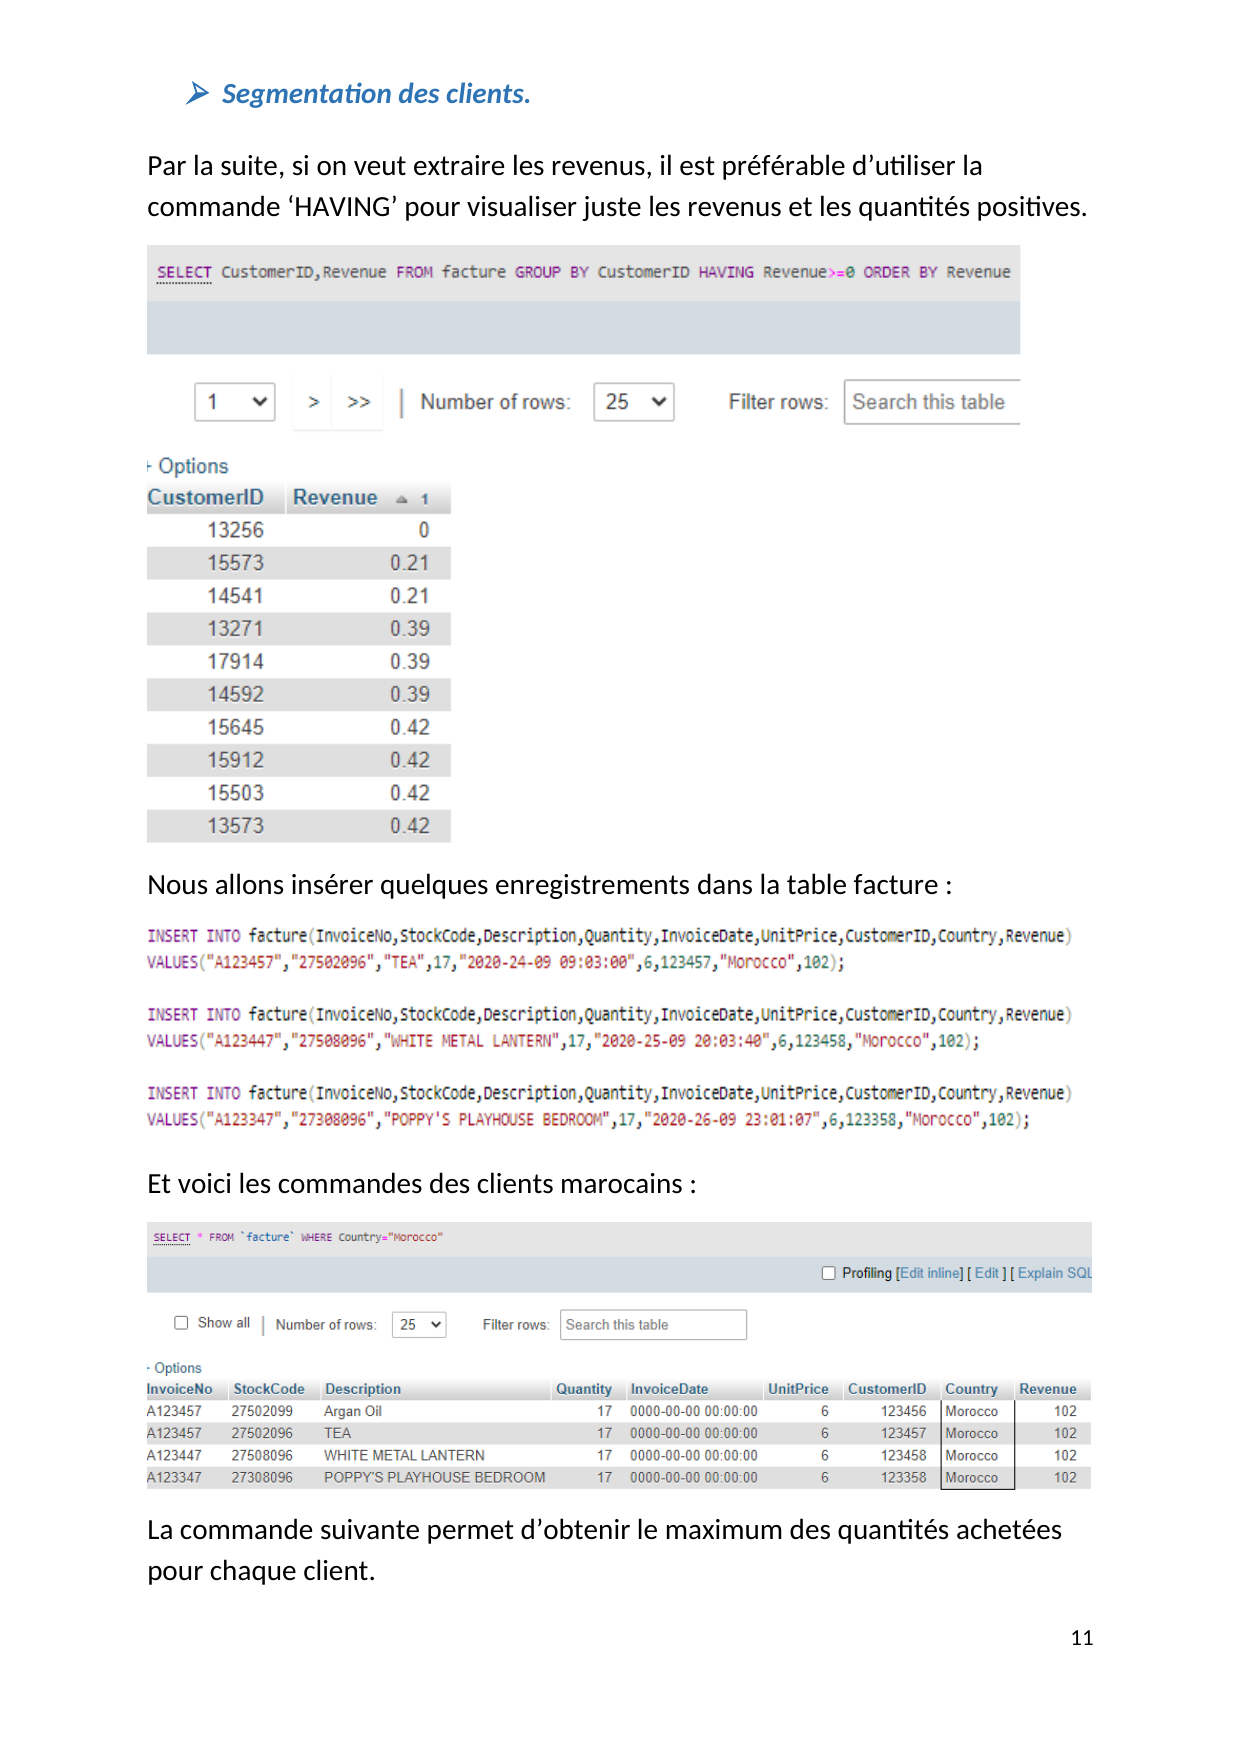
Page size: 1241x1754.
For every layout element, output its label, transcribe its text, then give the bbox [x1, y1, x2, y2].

text Nous allons insérer quelques enregistrements dans la table facture : [147, 866, 1093, 902]
picture [147, 245, 1021, 846]
picture [147, 924, 1092, 1145]
text Par la suite, si on veut extraire les revenus, il est préférable d’utiliser la commande ‘HAVING’ pour visualiser juste les revenus et les quantités positives. [147, 147, 1093, 223]
text Et voici les commandes des clients marocains : [147, 1165, 1093, 1201]
picture [147, 1222, 1092, 1491]
text La commande suivante permet d’obtenir le maximum des quantités achetées pour chaque client. [147, 1511, 1093, 1588]
